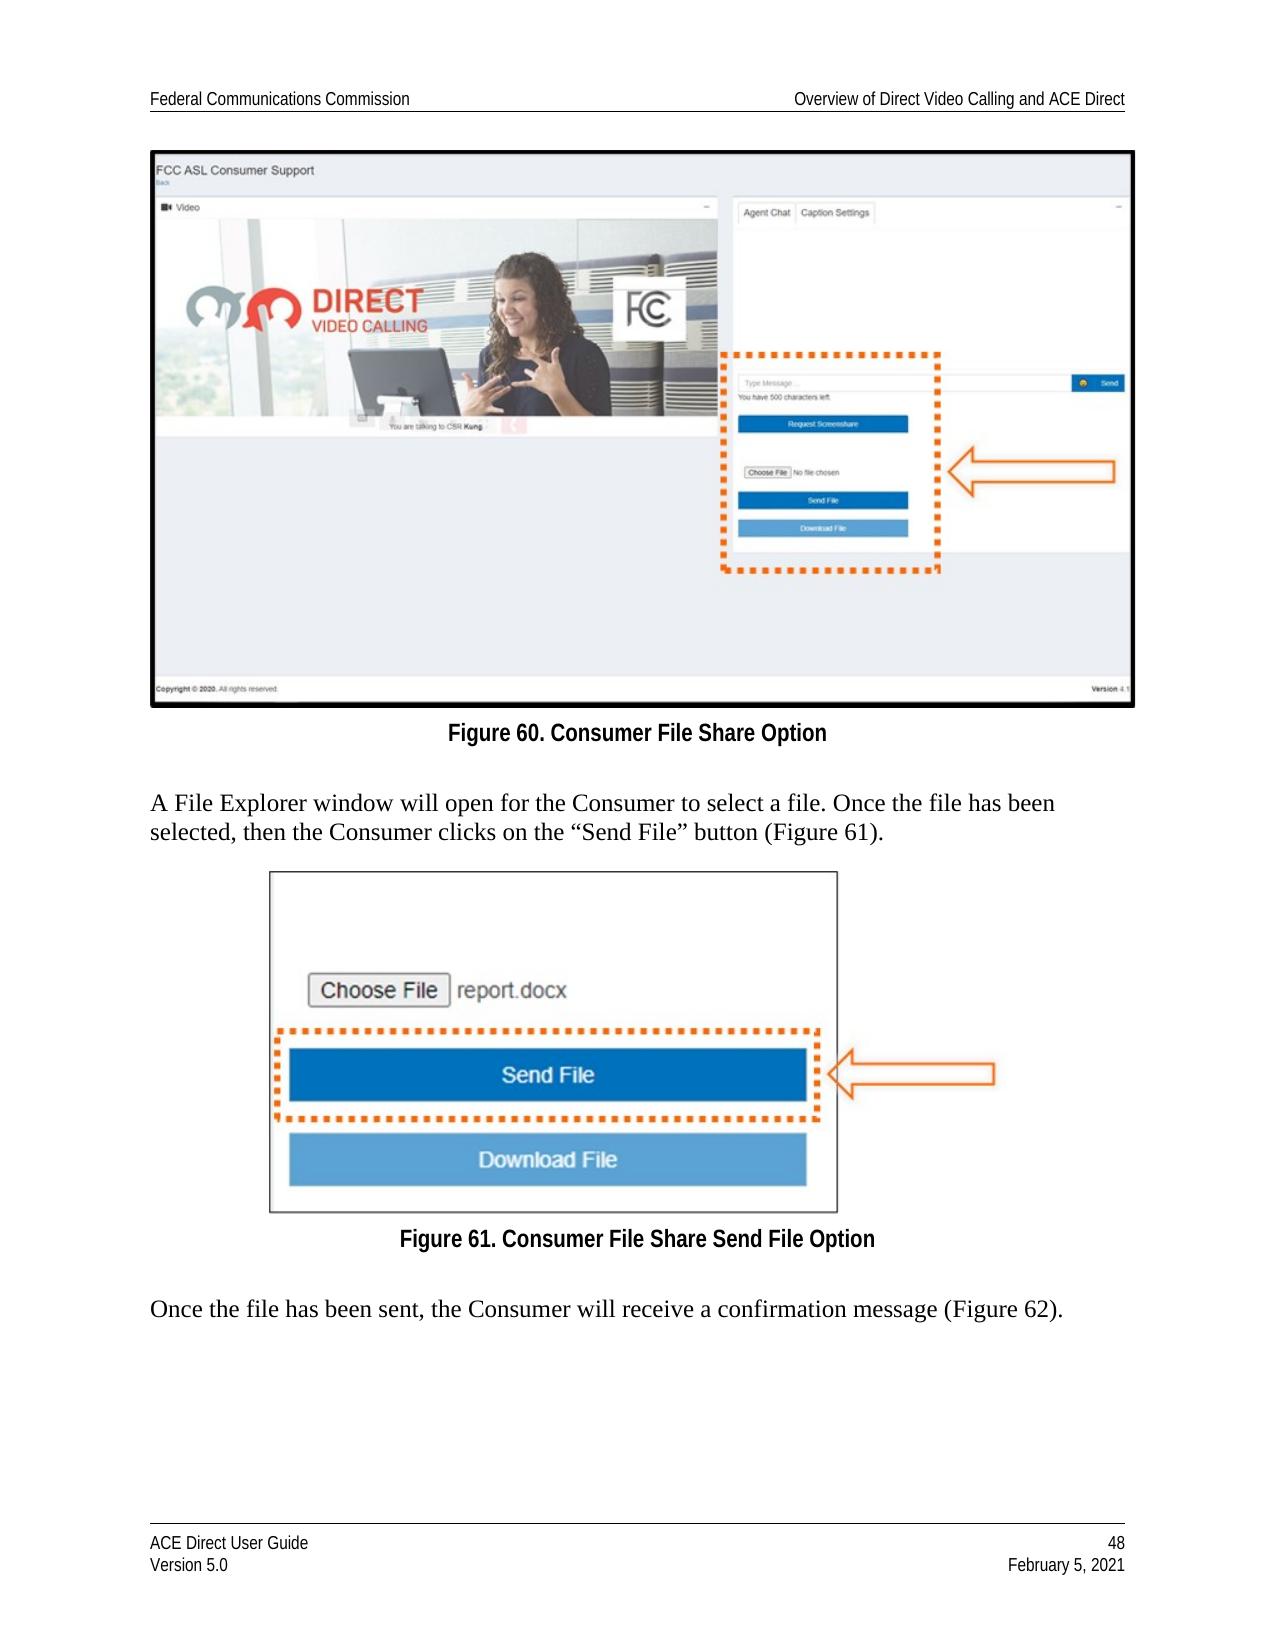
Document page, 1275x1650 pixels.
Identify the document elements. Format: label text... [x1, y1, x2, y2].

text Figure 60. Consumer File Share Option [150, 718, 1125, 747]
picture [150, 150, 1135, 708]
picture [268, 870, 1007, 1214]
text Figure 61. Consumer File Share Send File Option [150, 1224, 1125, 1252]
text A File Explorer window will open for the Consumer to select a file. Once the file has been selected, then the Consumer clicks on the “Send File” button (Figure 61). [150, 788, 1125, 846]
text Once the file has been sent, the Consumer will receive a confirmation message (Figure 62). [150, 1294, 1125, 1323]
